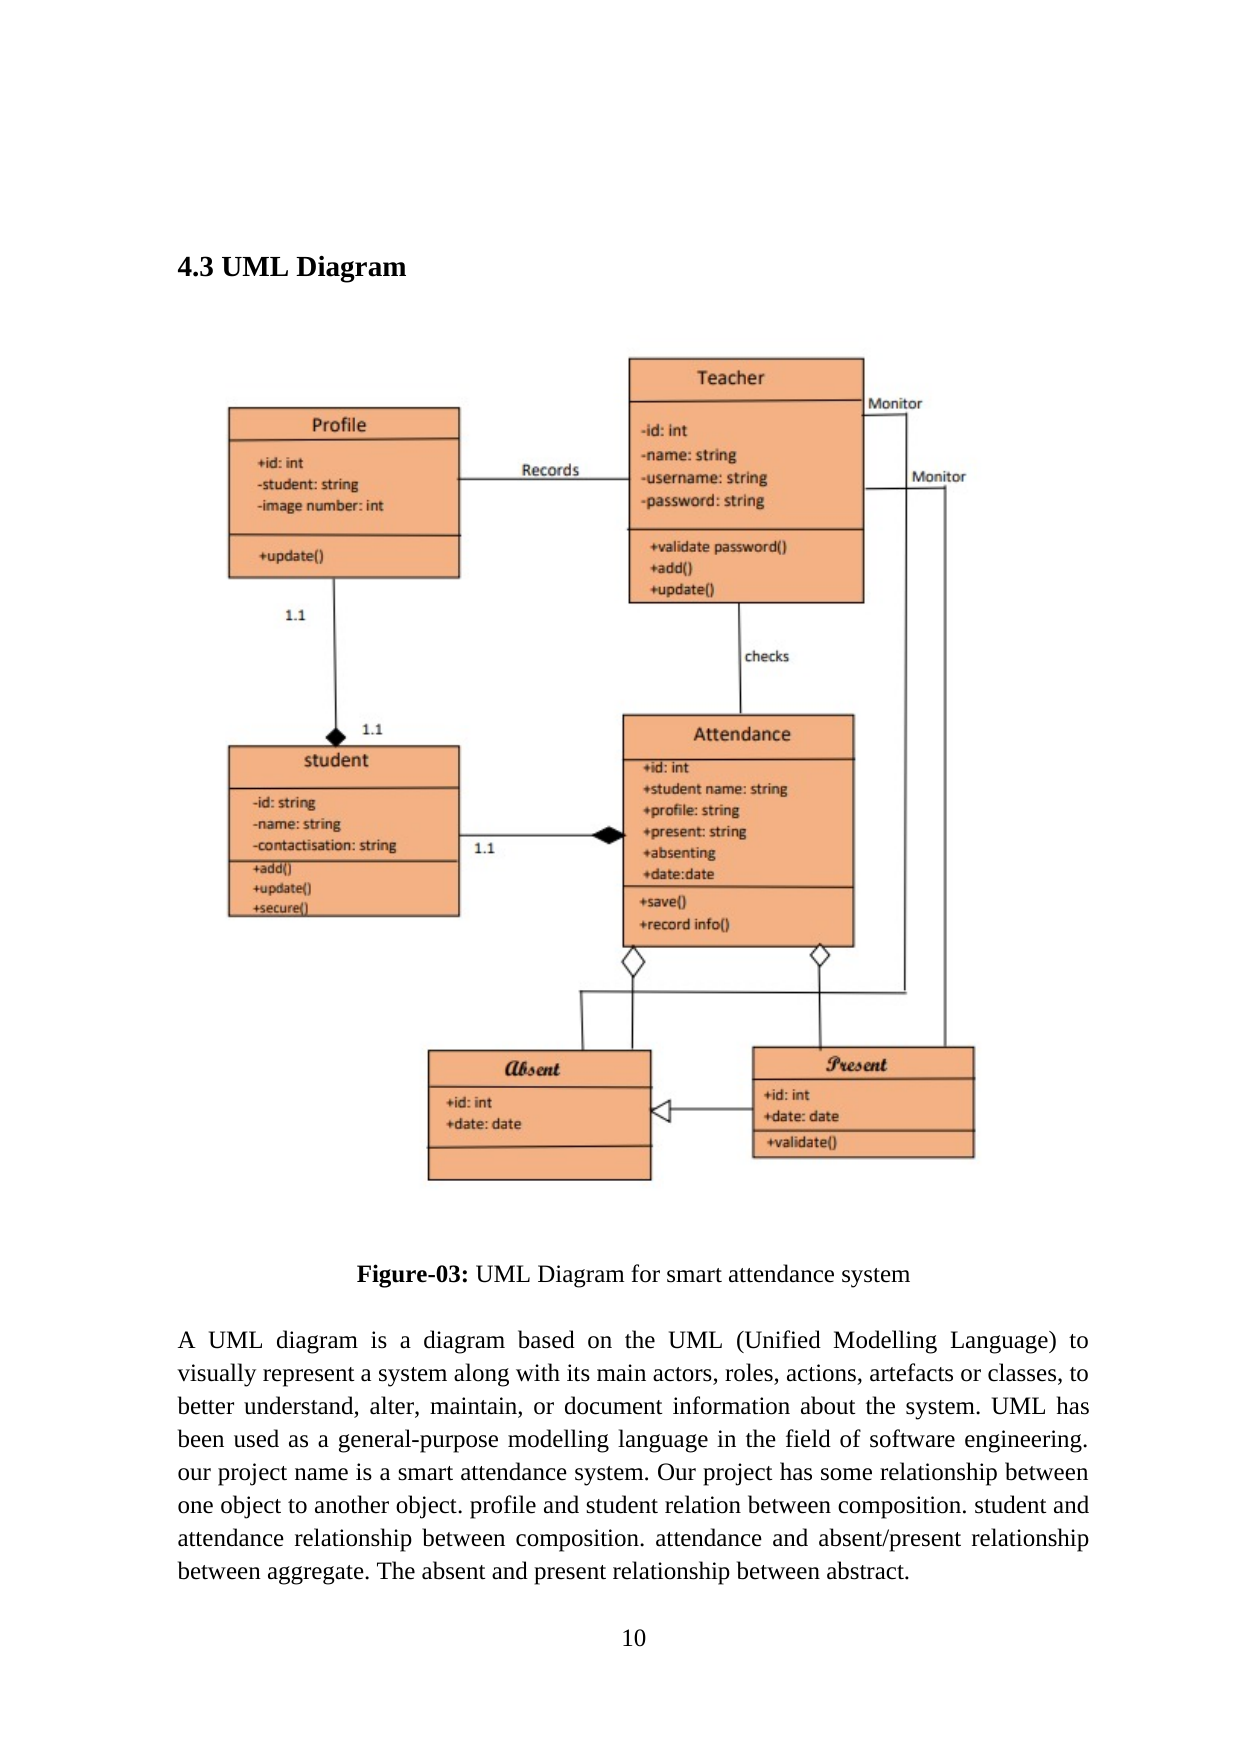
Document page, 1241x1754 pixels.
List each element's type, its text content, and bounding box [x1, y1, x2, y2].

text 4.3 UML Diagram [177, 249, 1090, 283]
picture [177, 287, 1026, 1222]
text A UML diagram is a diagram based on the UML (Unified Modelling Language) to visually represent a system along with its main actors, roles, actions, artefacts or classes, to better understand, alter, maintain, or document information about the system. UML has been used as a general-purpose modelling language in the field of software engineering. our project name is a smart attendance system. Our project has some relationship between one object to another object. profile and student relation between composition. student and attendance relationship between composition. attendance and absent/present relationship between aggregate. The absent and present relationship between abstract. [177, 1325, 1090, 1585]
text Figure-03: UML Diagram for smart attendance system [177, 1259, 1090, 1288]
